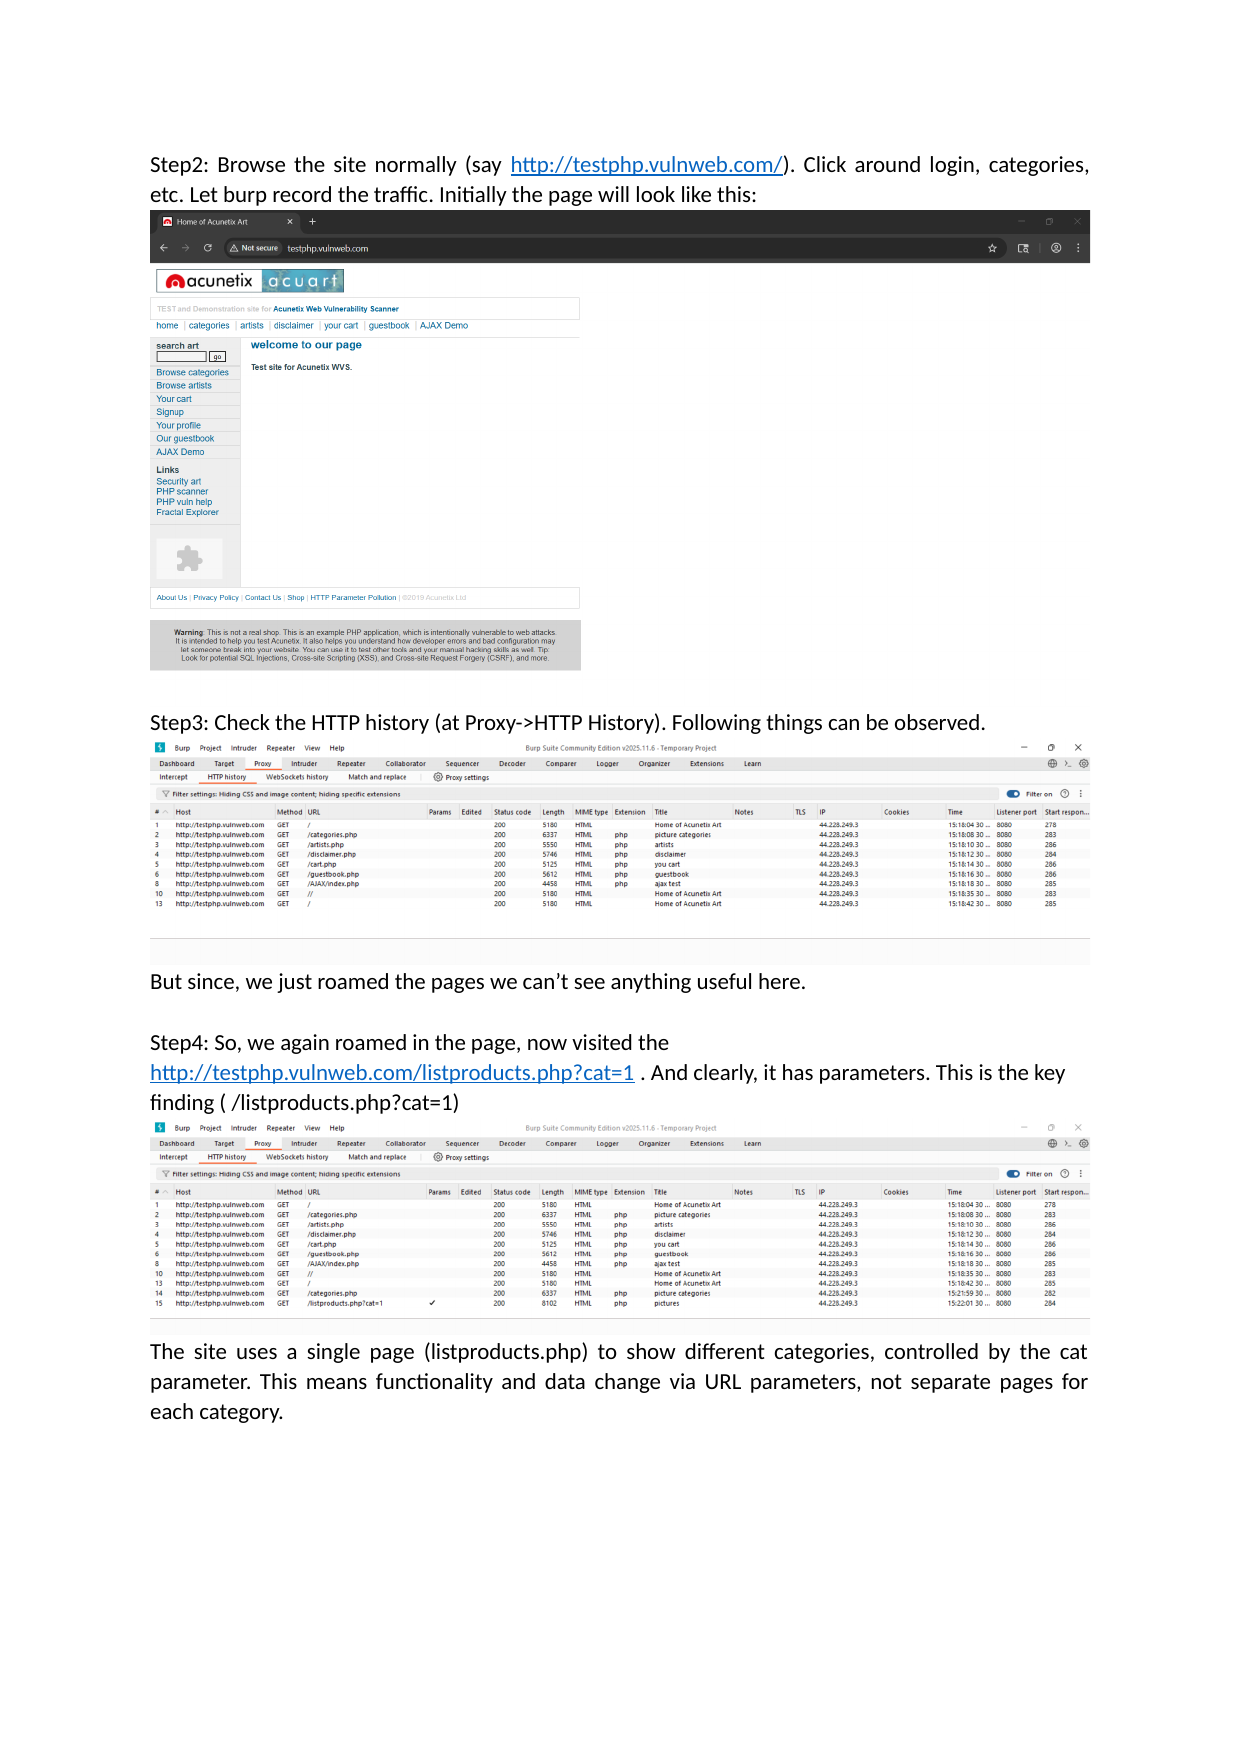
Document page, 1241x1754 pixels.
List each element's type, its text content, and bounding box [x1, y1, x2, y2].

text The site uses a single page (listproducts.php) to show different categories, controlled by the cat parameter. This means functionality and data change via URL parameters, not separate pages for each category. [150, 1337, 1090, 1425]
text But since, we just roamed the pages we can’t see anything useful here. [150, 967, 1090, 995]
picture [150, 1118, 1091, 1335]
picture [150, 738, 1091, 965]
text Step4: So, we again roamed in the page, now visited the http://testphp.vulnweb.com/listproducts.php?cat=1 . And clearly, it has parameters. This is the key finding ( /listproducts.php?cat=1) [150, 1028, 1090, 1116]
text Step3: Check the HTTP history (at Proxy->HTTP History). Following things can be observed. [150, 708, 1090, 736]
picture [150, 210, 1091, 707]
text Step2: Browse the site normally (say http://testphp.vulnweb.com/). Click around login, categories, etc. Let burp record the traffic. Initially the page will look like this: [150, 150, 1090, 208]
